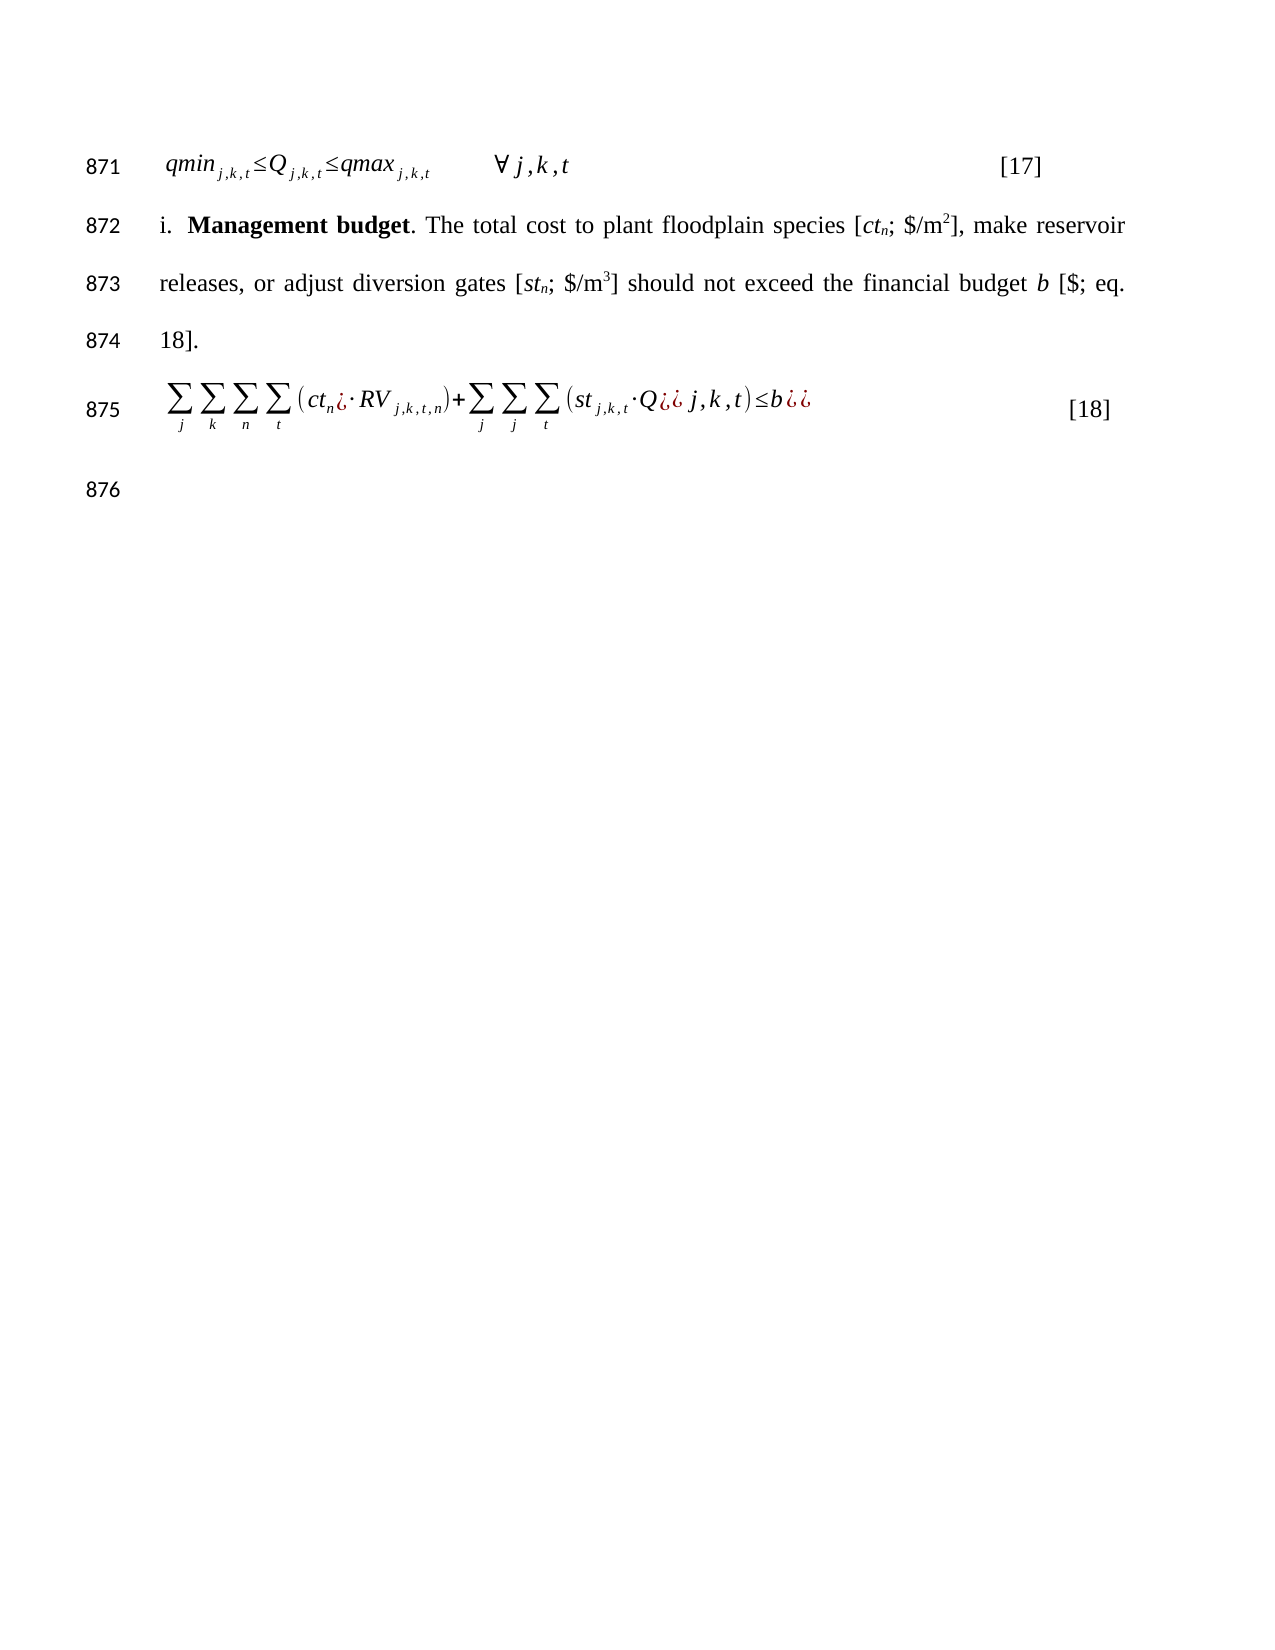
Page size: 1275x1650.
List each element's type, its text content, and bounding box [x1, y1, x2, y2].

list Management budget. The total cost to plant floodplain species [ctn; $/m2], make reservoir releases, or adjust diversion gates [stn; $/m3] should not exceed the financial budget b [$; eq. 18]. [159, 210, 1125, 354]
list [18] [159, 383, 1125, 433]
list [17] [159, 150, 1125, 181]
